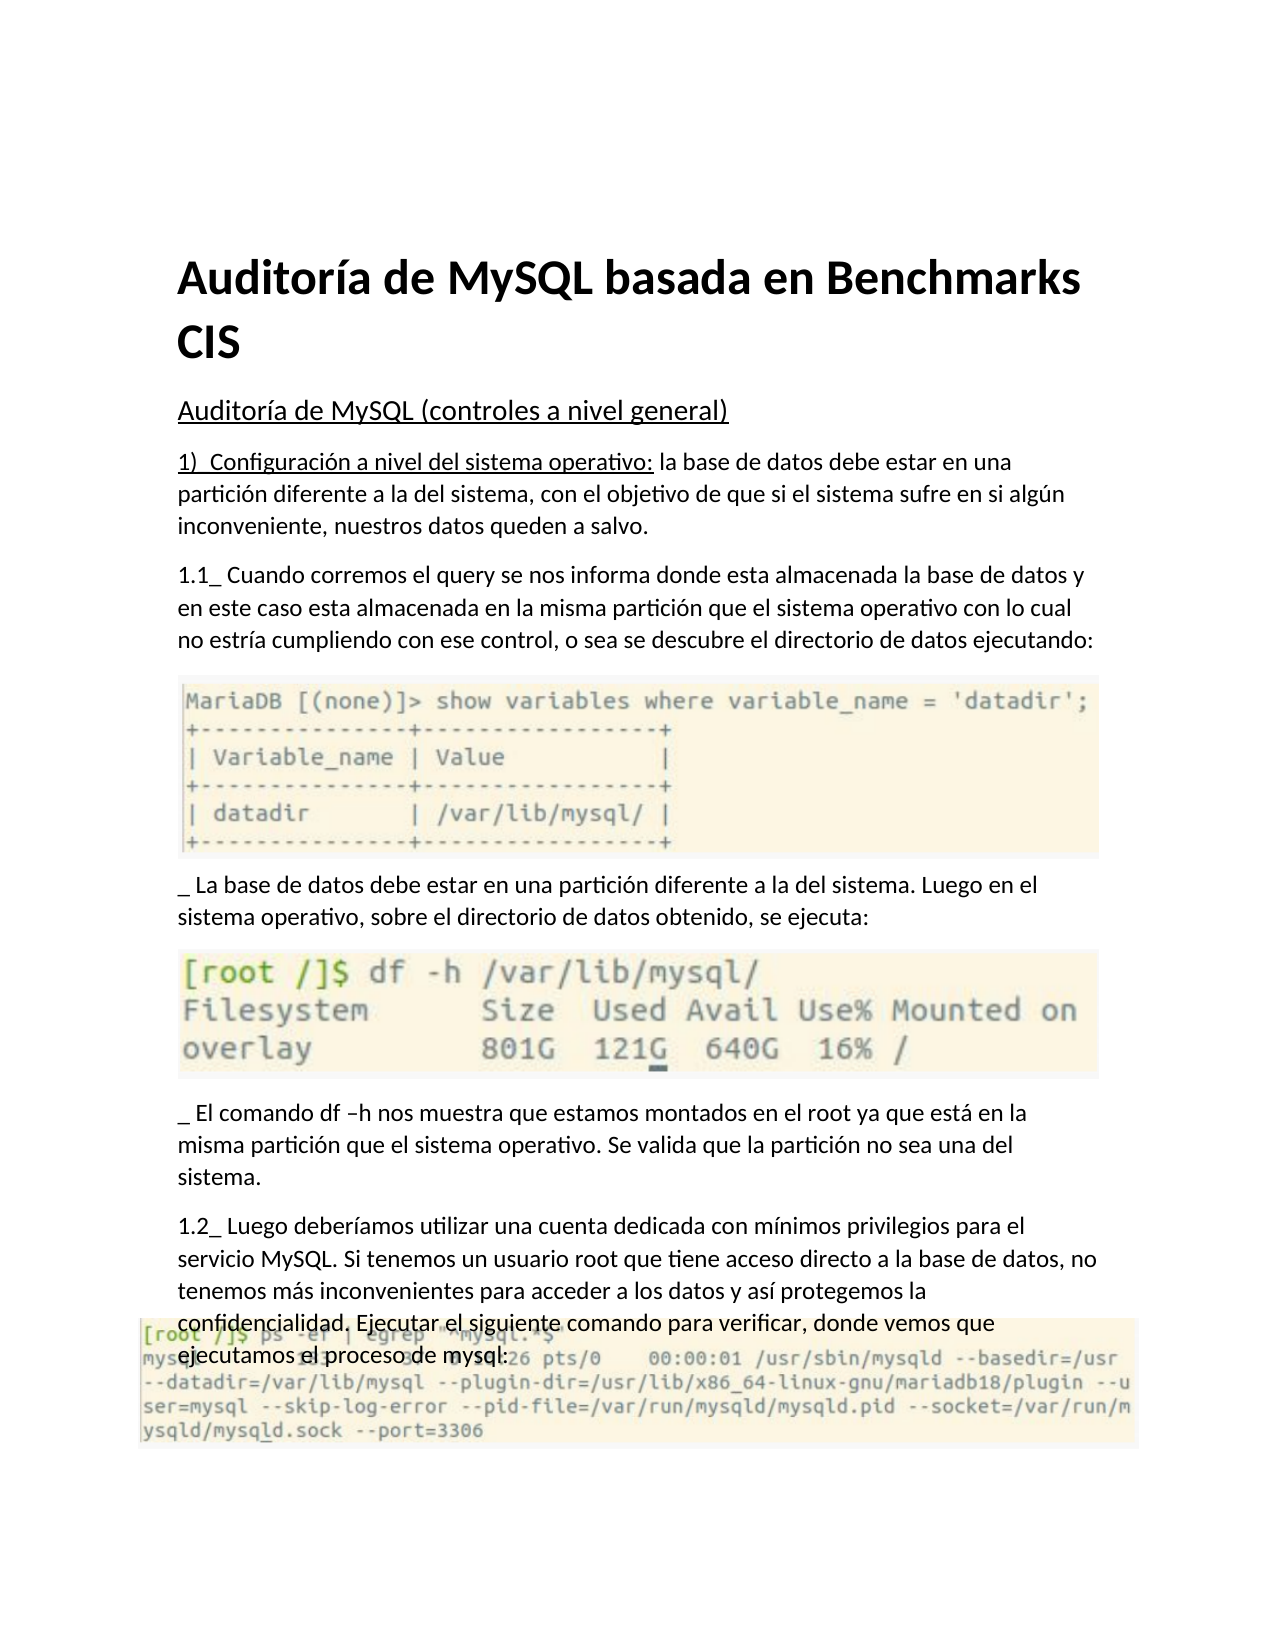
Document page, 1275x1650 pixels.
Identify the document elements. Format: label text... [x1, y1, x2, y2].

picture [138, 1318, 1139, 1449]
text _ El comando df –h nos muestra que estamos montados en el root ya que está en la misma partición que el sistema operativo. Se valida que la partición no sea una del sistema. [177, 1097, 1098, 1192]
text _ La base de datos debe estar en una partición diferente a la del sistema. Luego en el sistema operativo, sobre el directorio de datos obtenido, se ejecuta: [177, 869, 1098, 932]
text 1.2_ Luego deberíamos utilizar una cuenta dedicada con mínimos privilegios para el servicio MySQL. Si tenemos un usuario root que tiene acceso directo a la base de datos, no tenemos más inconvenientes para acceder a los datos y así protegemos la confidencialidad. Ejecutar el siguiente comando para verificar, donde vemos que ejecutamos el proceso de mysql: [177, 1211, 1098, 1370]
picture [178, 949, 1099, 1079]
text 1.1_ Cuando corremos el query se nos informa donde esta almacenada la base de datos y en este caso esta almacenada en la misma partición que el sistema operativo con lo cual no estría cumpliendo con ese control, o sea se descubre el directorio de datos ejecutando: [177, 559, 1098, 654]
text 1)_Configuración a nivel del sistema operativo: la base de datos debe estar en una partición diferente a la del sistema, con el objetivo de que si el sistema sufre en si algún inconveniente, nuestros datos queden a salvo. [177, 446, 1098, 541]
text Auditoría de MySQL (controles a nivel general) [177, 392, 1098, 427]
picture [178, 675, 1099, 859]
text Auditoría de MySQL basada en Benchmarks CIS [177, 246, 1098, 371]
